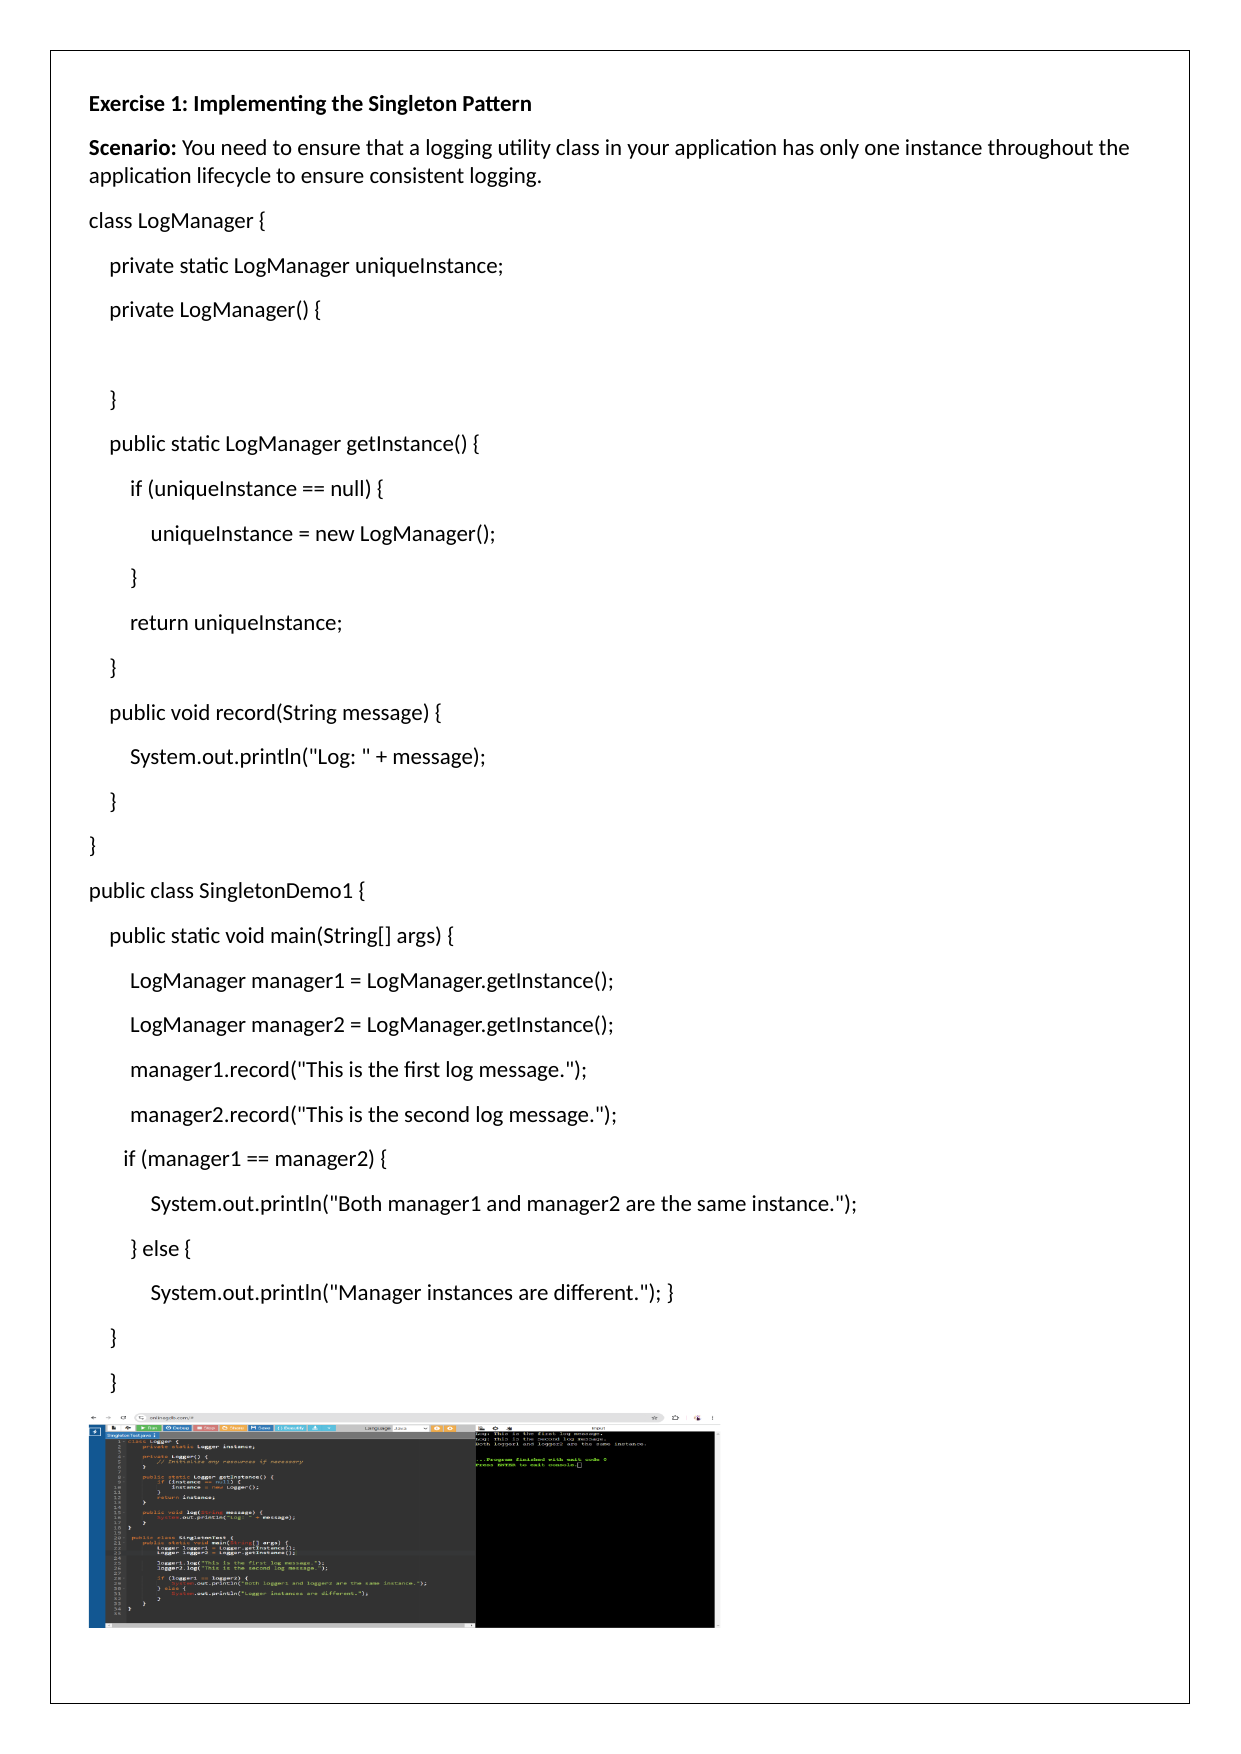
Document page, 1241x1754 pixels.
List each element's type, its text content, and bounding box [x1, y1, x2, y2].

text public static LogManager getInstance() { [89, 429, 1152, 457]
picture [88, 1412, 721, 1628]
text } [89, 1368, 1152, 1396]
text if (manager1 == manager2) { [89, 1144, 1152, 1172]
text } [89, 1323, 1152, 1351]
text } else { [89, 1234, 1152, 1262]
text public class SingletonDemo1 { [89, 876, 1152, 904]
text } [89, 653, 1152, 681]
text if (uniqueInstance == null) { [89, 474, 1152, 502]
text } [89, 832, 1152, 860]
text public void record(String message) { [89, 698, 1152, 726]
text } [89, 787, 1152, 815]
text LogManager manager2 = LogManager.getInstance(); [89, 1010, 1152, 1038]
text private static LogManager uniqueInstance; [89, 251, 1152, 279]
text return uniqueInstance; [89, 608, 1152, 636]
text uniqueInstance = new LogManager(); [89, 519, 1152, 547]
text manager1.record("This is the first log message."); [89, 1055, 1152, 1083]
text } [89, 385, 1152, 413]
text System.out.println("Log: " + message); [89, 742, 1152, 770]
text private LogManager() { [89, 295, 1152, 323]
text } [89, 563, 1152, 592]
text manager2.record("This is the second log message."); [89, 1100, 1152, 1128]
text System.out.println("Both manager1 and manager2 are the same instance."); [89, 1189, 1152, 1217]
text System.out.println("Manager instances are different."); } [89, 1278, 1152, 1307]
text Exercise 1: Implementing the Singleton Pattern [89, 89, 1152, 117]
text Scenario: You need to ensure that a logging utility class in your application has only one instance throughout the application lifecycle to ensure consistent logging. [89, 133, 1152, 189]
text class LogManager { [89, 206, 1152, 234]
text LogManager manager1 = LogManager.getInstance(); [89, 966, 1152, 994]
text public static void main(String[] args) { [89, 921, 1152, 949]
